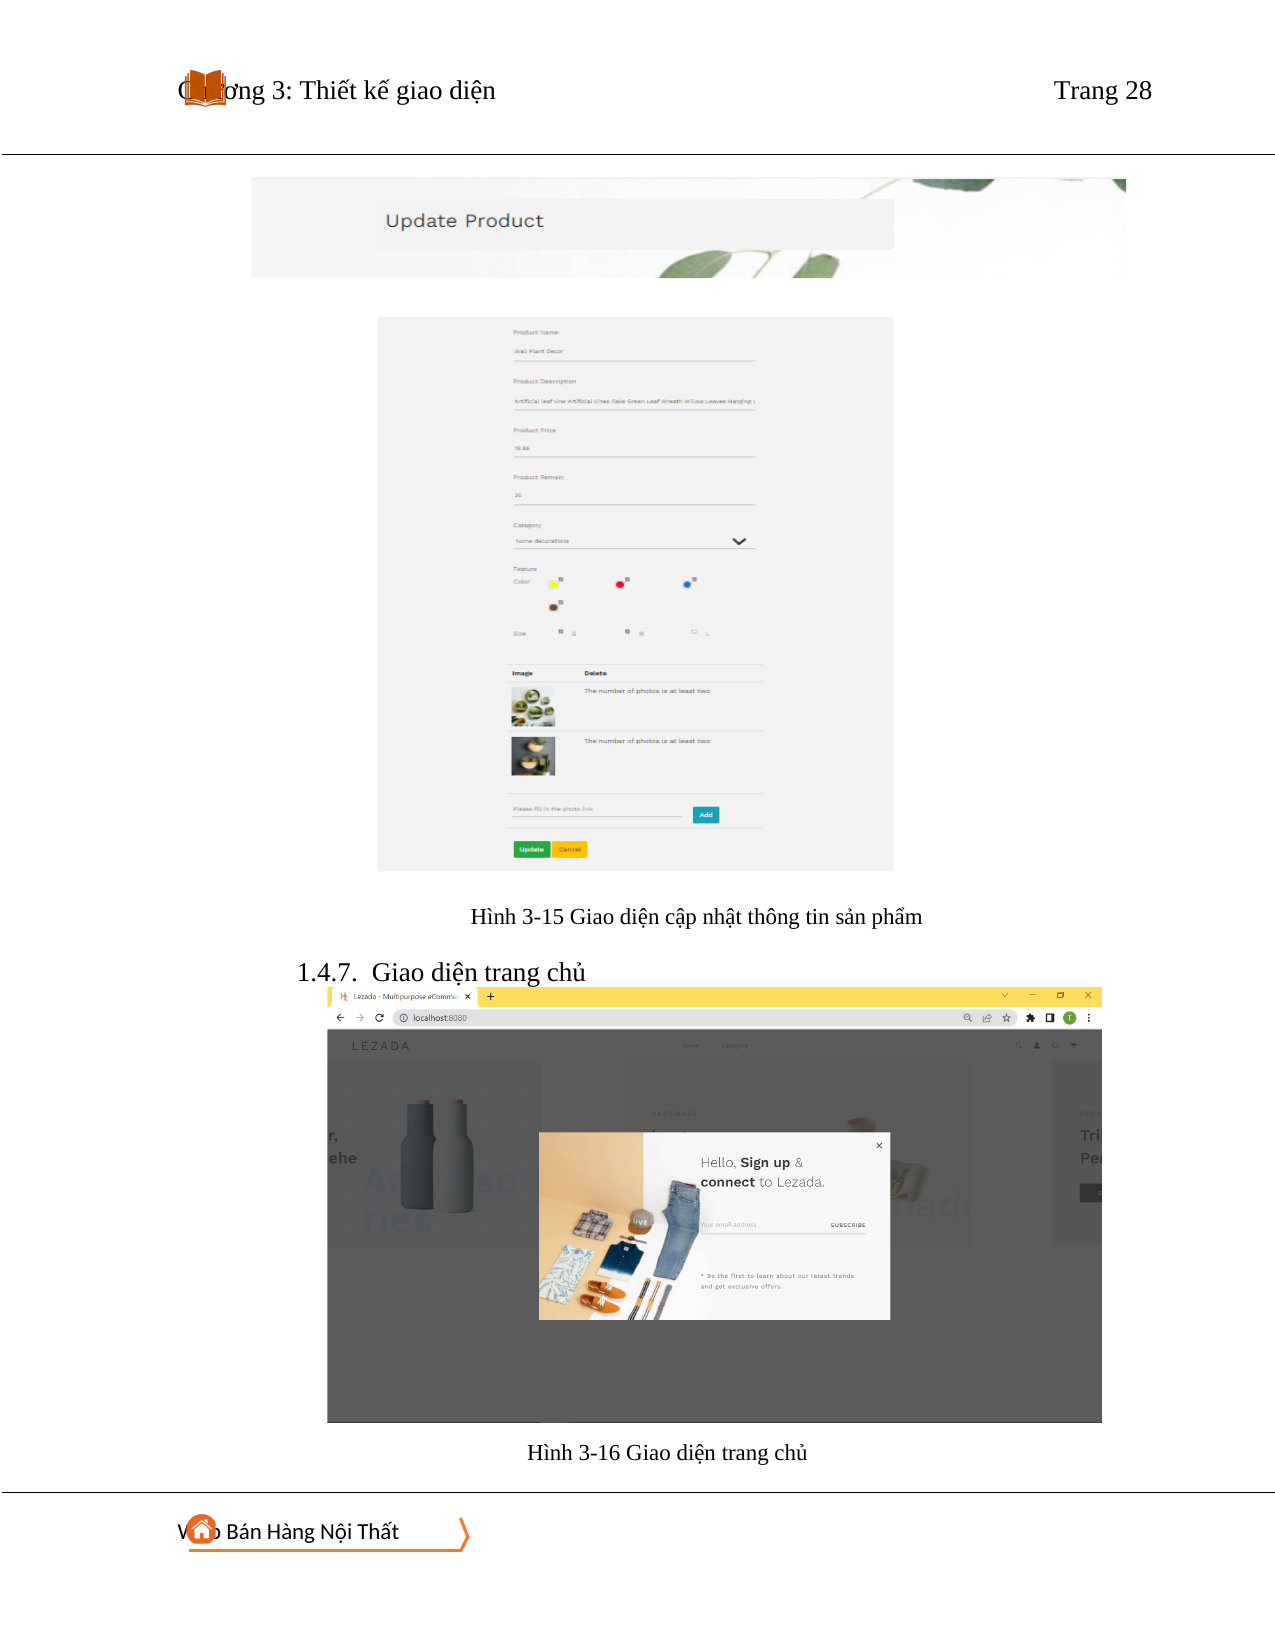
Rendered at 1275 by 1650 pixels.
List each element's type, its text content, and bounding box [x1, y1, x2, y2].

list Giao diện trang chủ [297, 956, 1157, 987]
picture [327, 987, 1102, 1423]
text Hình 3-16 Giao diện trang chủ [177, 1439, 1157, 1466]
picture [180, 63, 231, 114]
picture [251, 177, 1127, 887]
picture [184, 1512, 216, 1544]
text Hình 3-15 Giao diện cập nhật thông tin sản phẩm [236, 903, 1157, 929]
